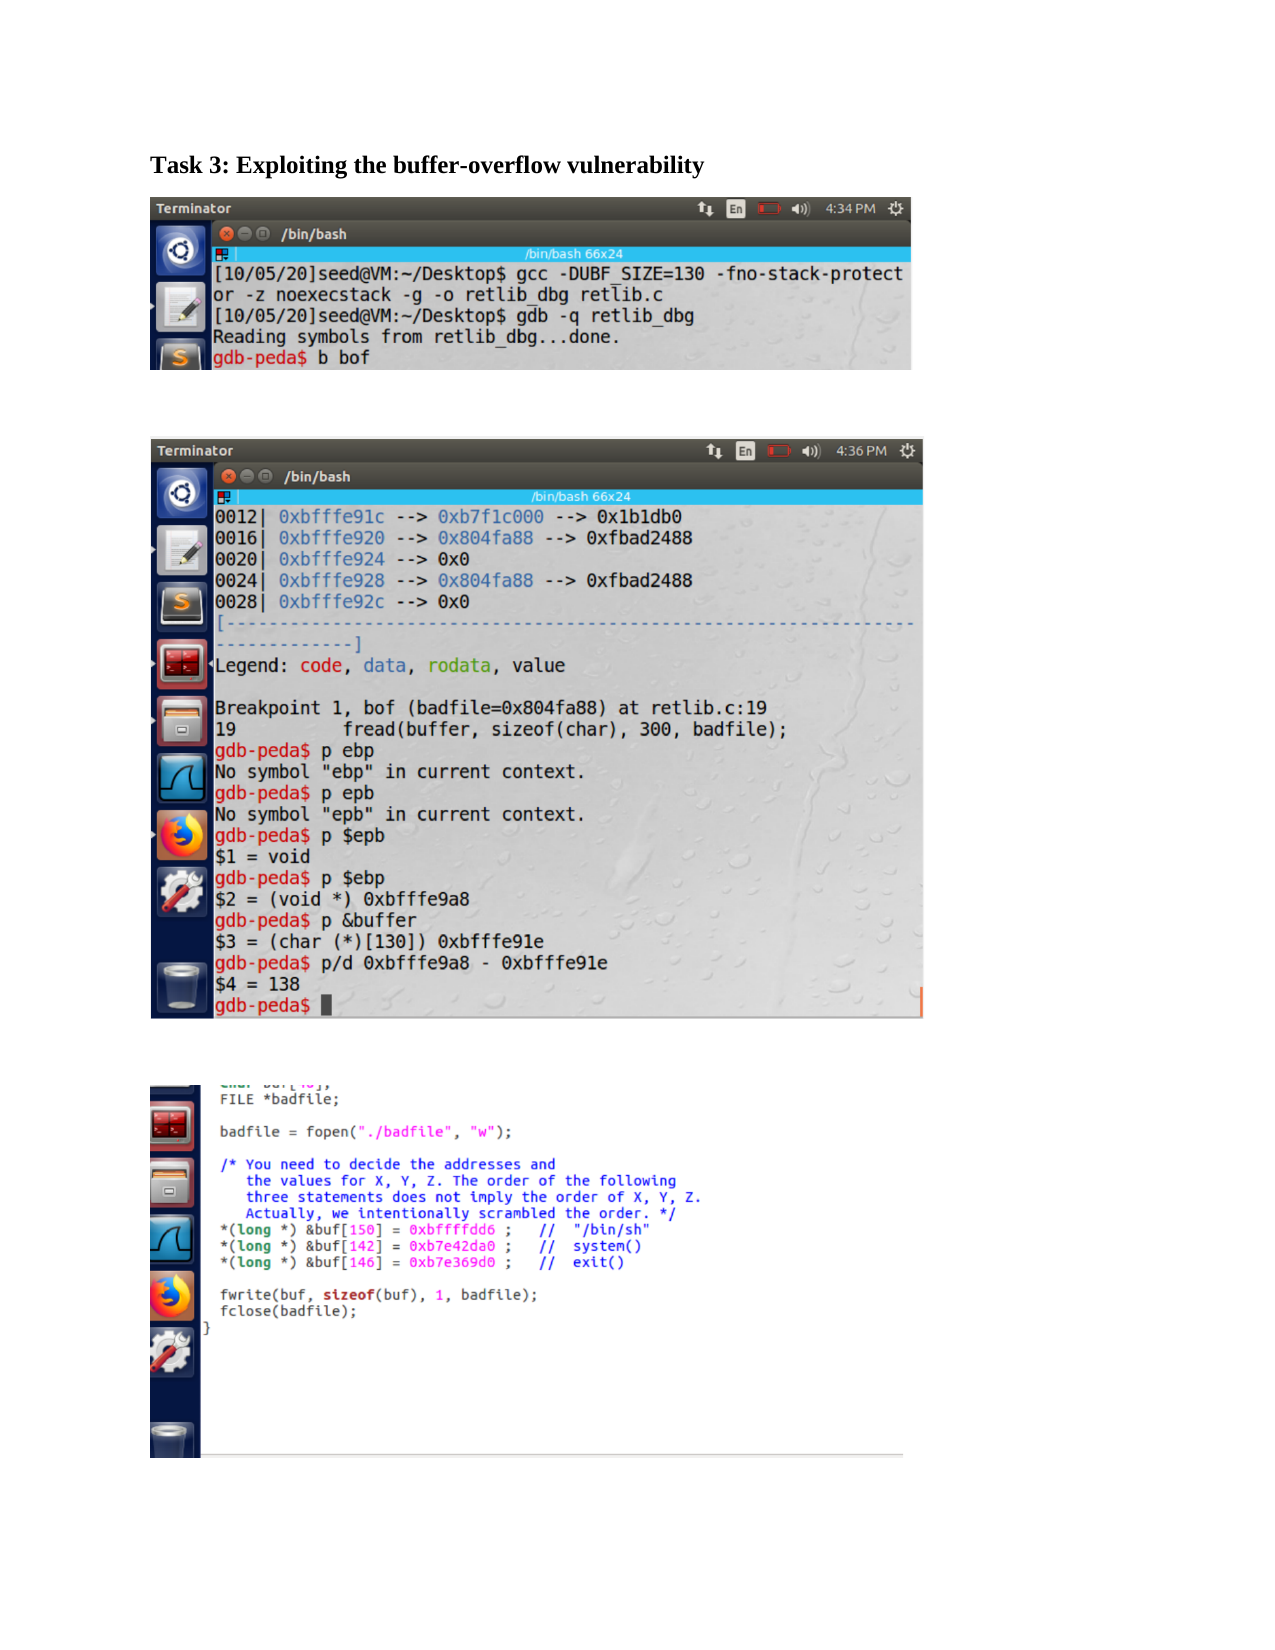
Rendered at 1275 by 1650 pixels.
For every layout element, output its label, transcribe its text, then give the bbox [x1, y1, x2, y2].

picture [150, 1085, 904, 1458]
picture [150, 197, 913, 370]
text Task 3: Exploiting the buffer-overflow vulnerability [150, 150, 1125, 179]
picture [150, 436, 925, 1019]
